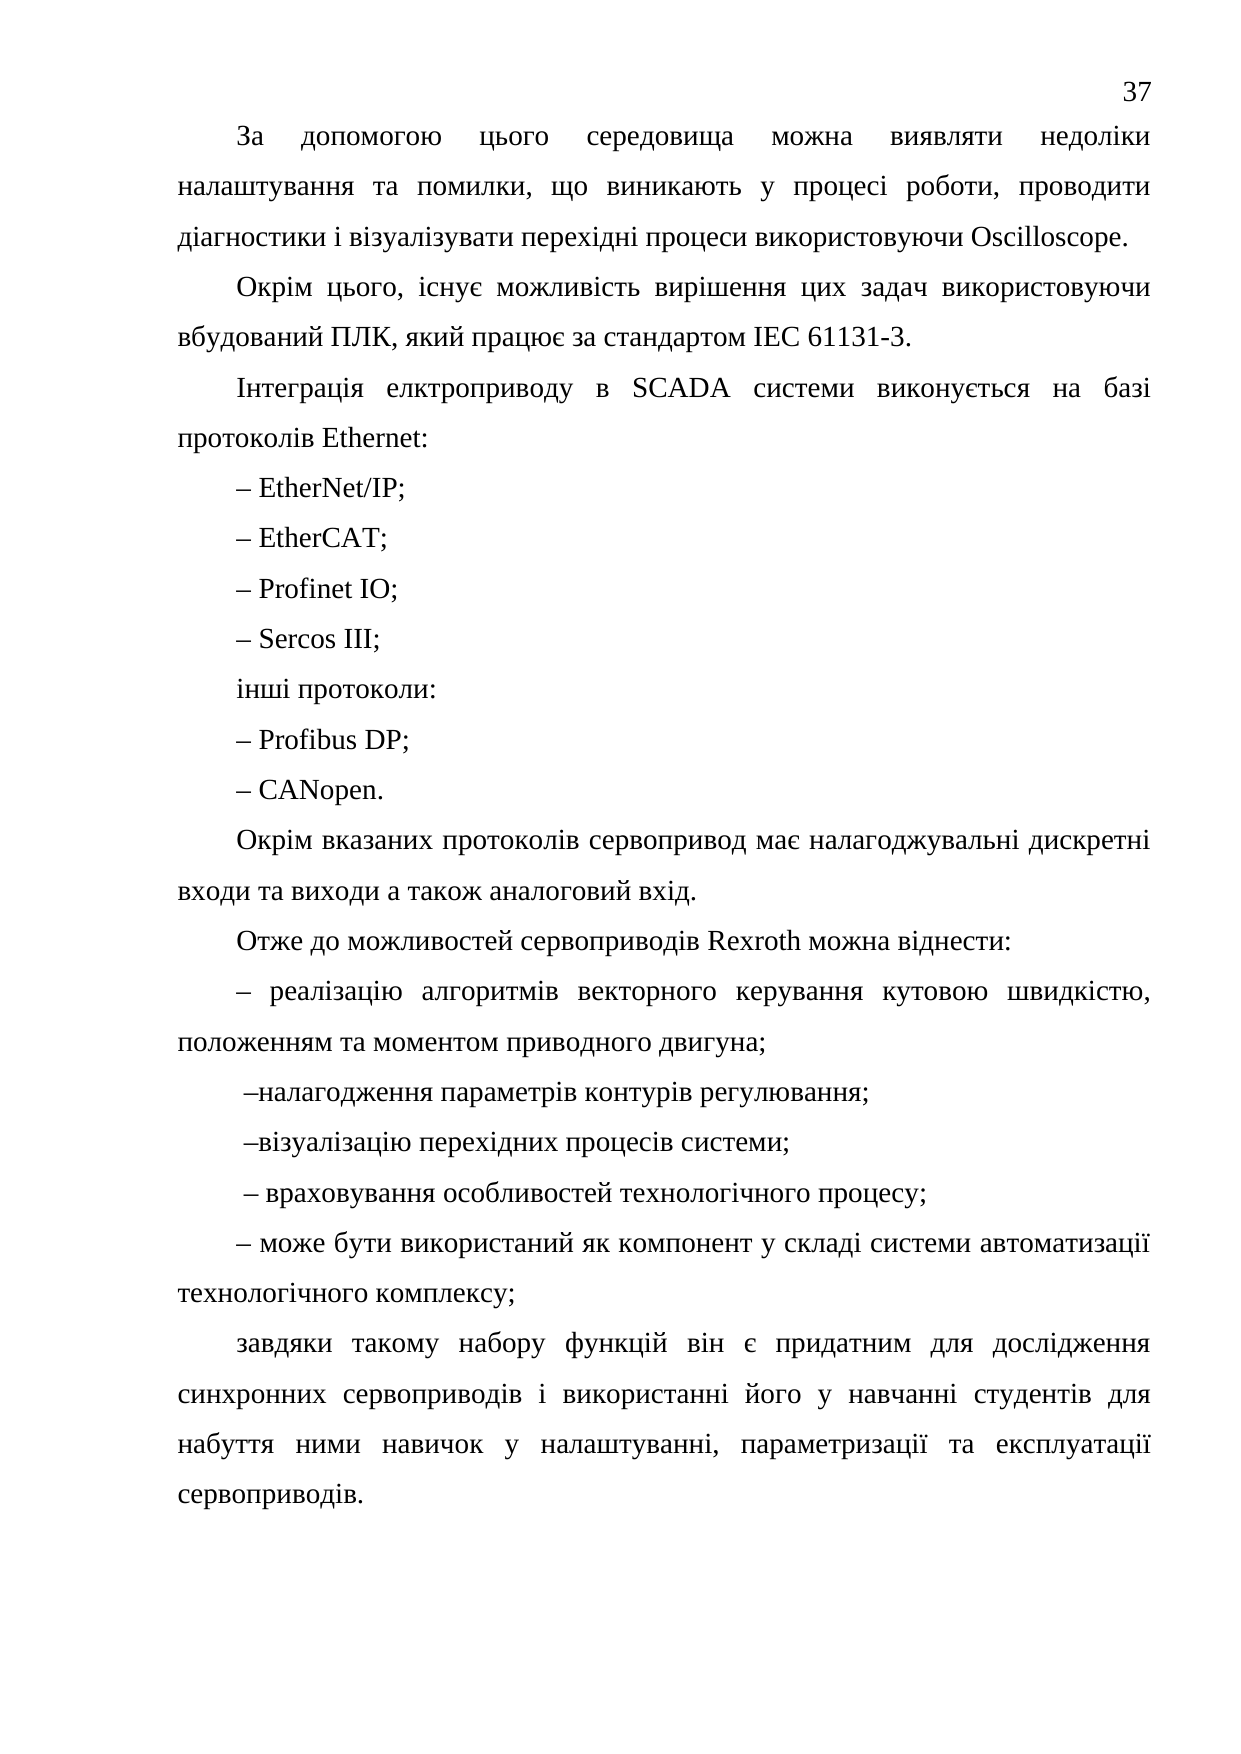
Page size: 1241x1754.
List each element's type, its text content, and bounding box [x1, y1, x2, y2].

text інші протоколи: [177, 672, 1152, 705]
text За допомогою цього середовища можна виявляти недоліки налаштування та помилки, що виникають у процесі роботи, проводити діагностики і візуалізувати перехідні процеси використовуючи Oscilloscope. [177, 118, 1152, 252]
text – Profibus DP; [177, 722, 1152, 755]
text – EtherCAT; [177, 521, 1152, 554]
text – Sercos III; [177, 621, 1152, 655]
text завдяки такому набору функцій він є придатним для дослідження синхронних сервоприводів і використанні його у навчанні студентів для набуття ними навичок у налаштуванні, параметризації та експлуатації сервоприводів. [177, 1326, 1152, 1510]
text Окрім цього, існує можливість вирішення цих задач використовуючи вбудований ПЛК, який працює за стандартом IEC 61131-3. [177, 269, 1152, 353]
text – Profinet IO; [177, 571, 1152, 604]
text – EtherNet/IP; [177, 470, 1152, 504]
text – може бути використаний як компонент у складі системи автоматизації технологічного комплексу; [177, 1225, 1152, 1309]
text –візуалізацію перехідних процесів системи; [177, 1124, 1152, 1158]
text – враховування особливостей технологічного процесу; [177, 1175, 1152, 1208]
text Окрім вказаних протоколів сервопривод має налагоджувальні дискретні входи та виходи а також аналоговий вхід. [177, 822, 1152, 906]
text –налагодження параметрів контурів регулювання; [177, 1074, 1152, 1108]
text – CANopen. [177, 772, 1152, 806]
text Отже до можливостей сервоприводів Rexroth можна віднести: [177, 923, 1152, 957]
text Інтеграція елктроприводу в SCADA системи виконується на базі протоколів Ethernet: [177, 370, 1152, 453]
text – реалізацію алгоритмів векторного керування кутовою швидкістю, положенням та моментом приводного двигуна; [177, 973, 1152, 1057]
